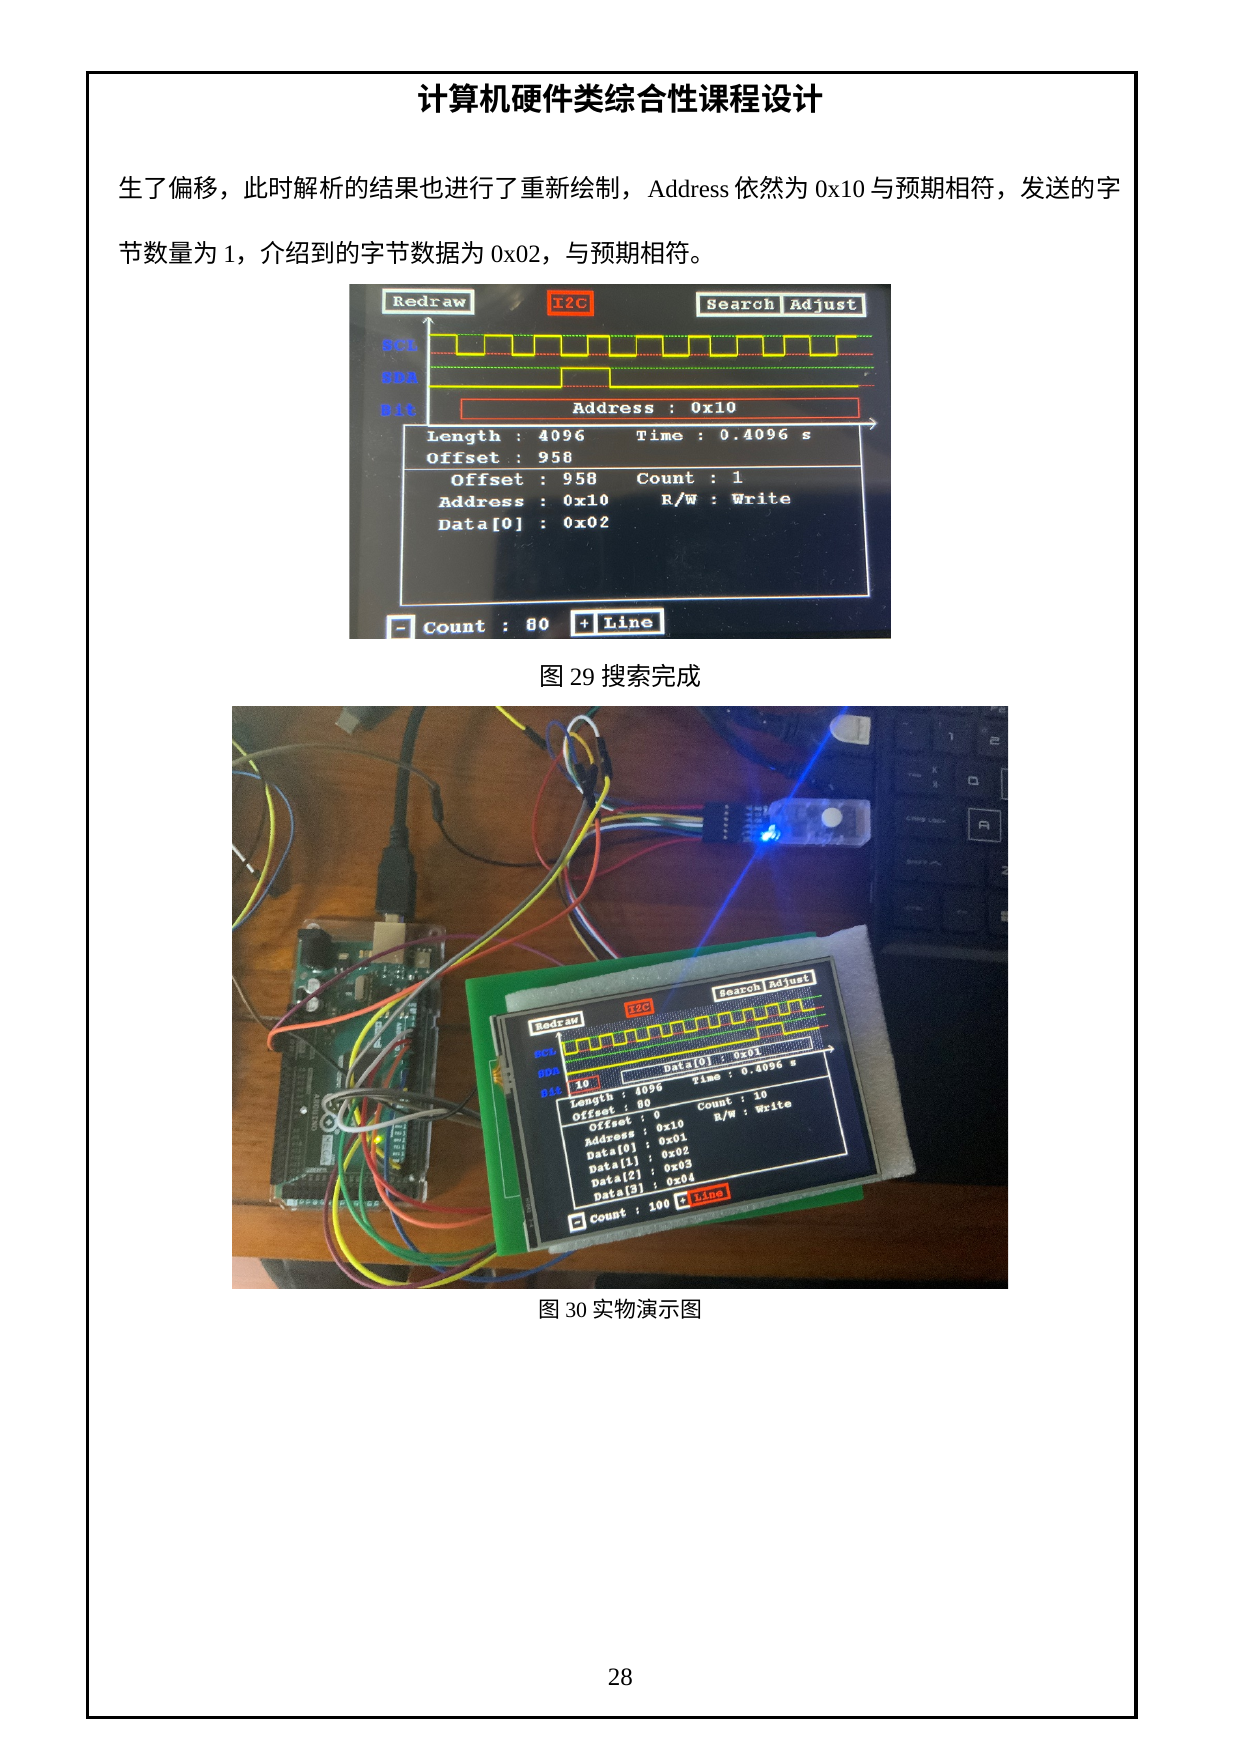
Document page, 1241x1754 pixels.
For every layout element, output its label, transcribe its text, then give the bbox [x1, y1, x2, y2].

text 图 30 实物演示图 [118, 1292, 1122, 1324]
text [118, 154, 1122, 284]
picture [232, 706, 1009, 1289]
picture [349, 284, 891, 639]
text 图29 搜索完成 [118, 642, 1122, 707]
